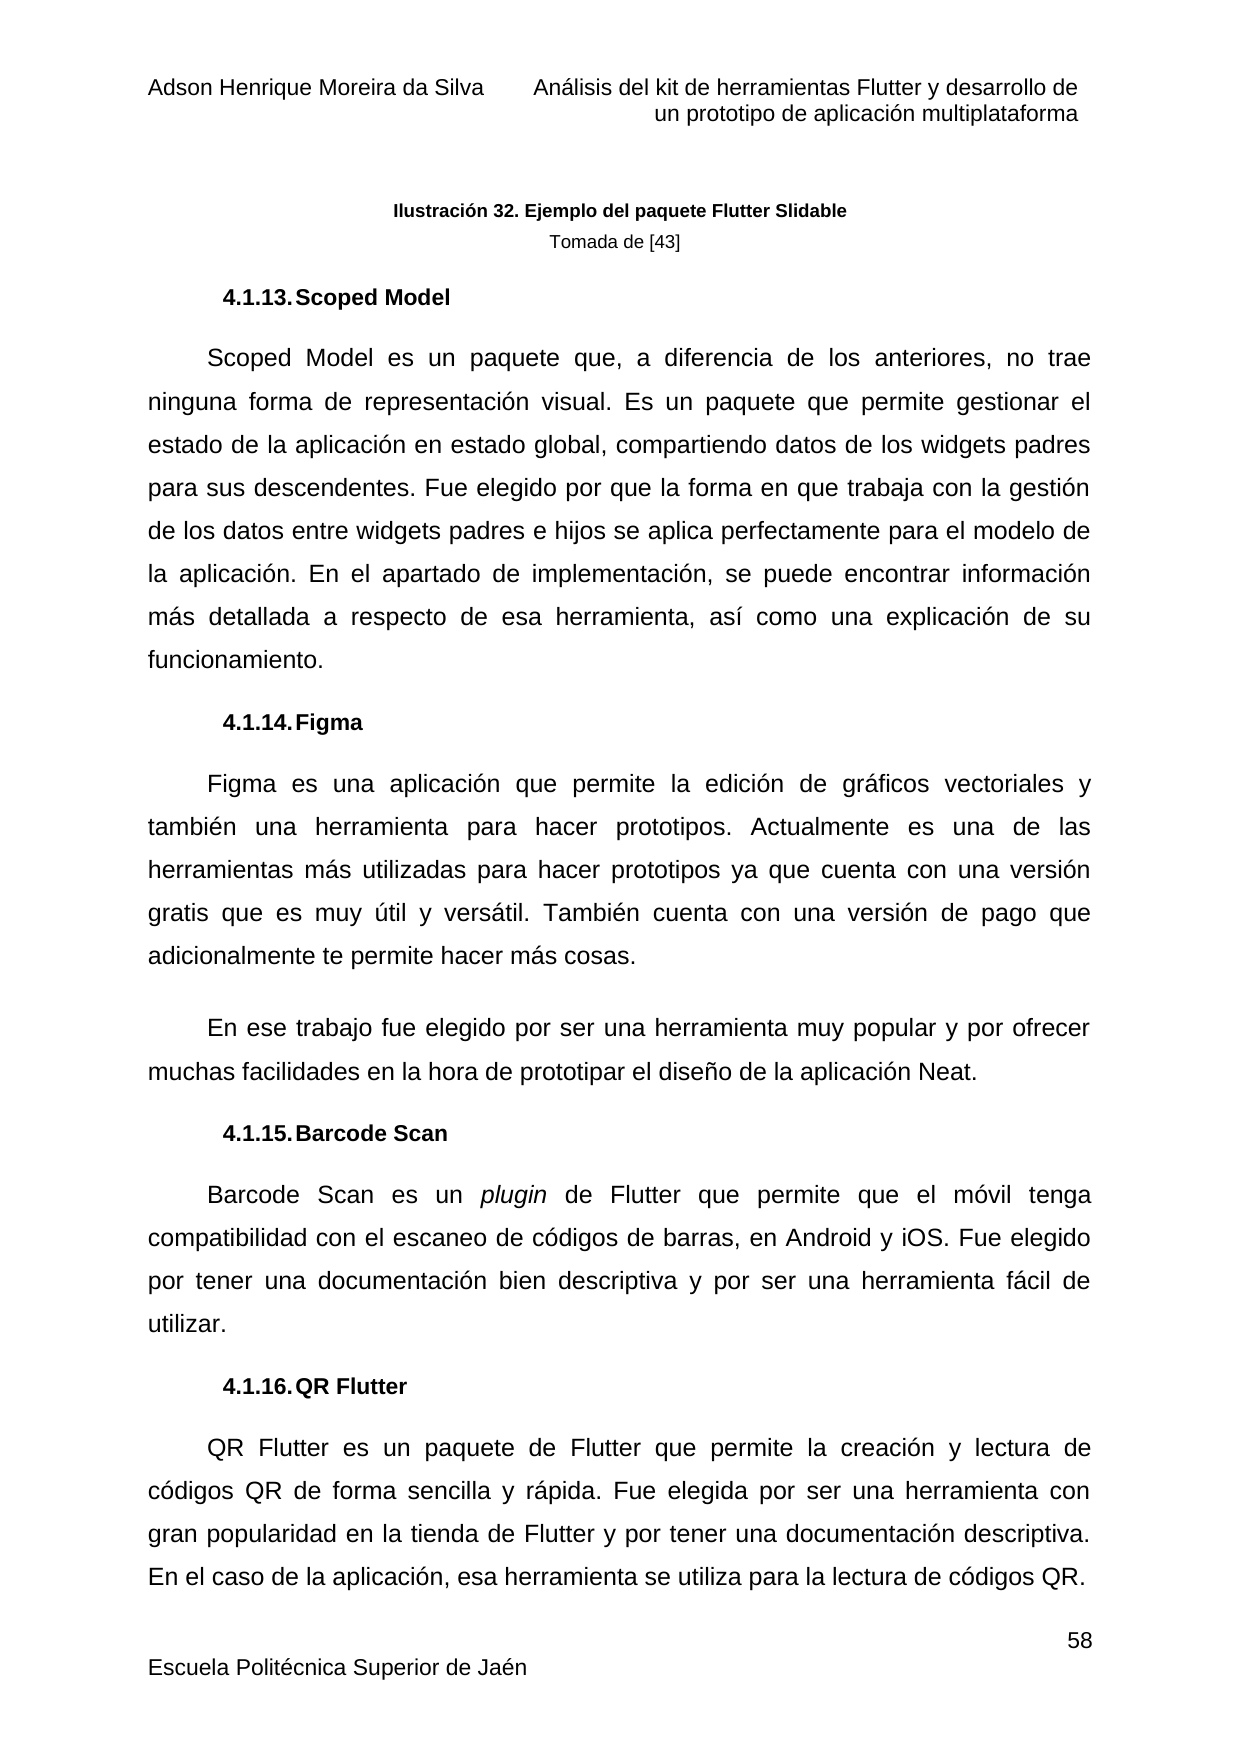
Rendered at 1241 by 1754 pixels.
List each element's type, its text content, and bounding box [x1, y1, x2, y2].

text Figma es una aplicación que permite la edición de gráficos vectoriales y también una herramienta para hacer prototipos. Actualmente es una de las herramientas más utilizadas para hacer prototipos ya que cuenta con una versión gratis que es muy útil y versátil. También cuenta con una versión de pago que adicionalmente te permite hacer más cosas. [148, 768, 1092, 970]
subtitle Scoped Model [223, 284, 1092, 310]
subtitle Barcode Scan [223, 1120, 1092, 1147]
text QR Flutter es un paquete de Flutter que permite la creación y lectura de códigos QR de forma sencilla y rápida. Fue elegida por ser una herramienta con gran popularidad en la tienda de Flutter y por tener una documentación descriptiva. En el caso de la aplicación, esa herramienta se utiliza para la lectura de códigos QR. [148, 1432, 1092, 1591]
text En ese trabajo fue elegido por ser una herramienta muy popular y por ofrecer muchas facilidades en la hora de prototipar el diseño de la aplicación Neat. [148, 1013, 1092, 1085]
text Barcode Scan es un plugin de Flutter que permite que el móvil tenga compatibilidad con el escaneo de códigos de barras, en Android y iOS. Fue elegido por tener una documentación bien descriptiva y por ser una herramienta fácil de utilizar. [148, 1180, 1092, 1338]
text Scoped Model es un paquete que, a diferencia de los anteriores, no trae ninguna forma de representación visual. Es un paquete que permite gestionar el estado de la aplicación en estado global, compartiendo datos de los widgets padres para sus descendentes. Fue elegido por que la forma en que trabaja con la gestión de los datos entre widgets padres e hijos se aplica perfectamente para el modelo de la aplicación. En el apartado de implementación, se puede encontrar información más detallada a respecto de esa herramienta, así como una explicación de su funcionamiento. [148, 343, 1092, 674]
subtitle QR Flutter [223, 1373, 1092, 1399]
subtitle Figma [223, 709, 1092, 736]
